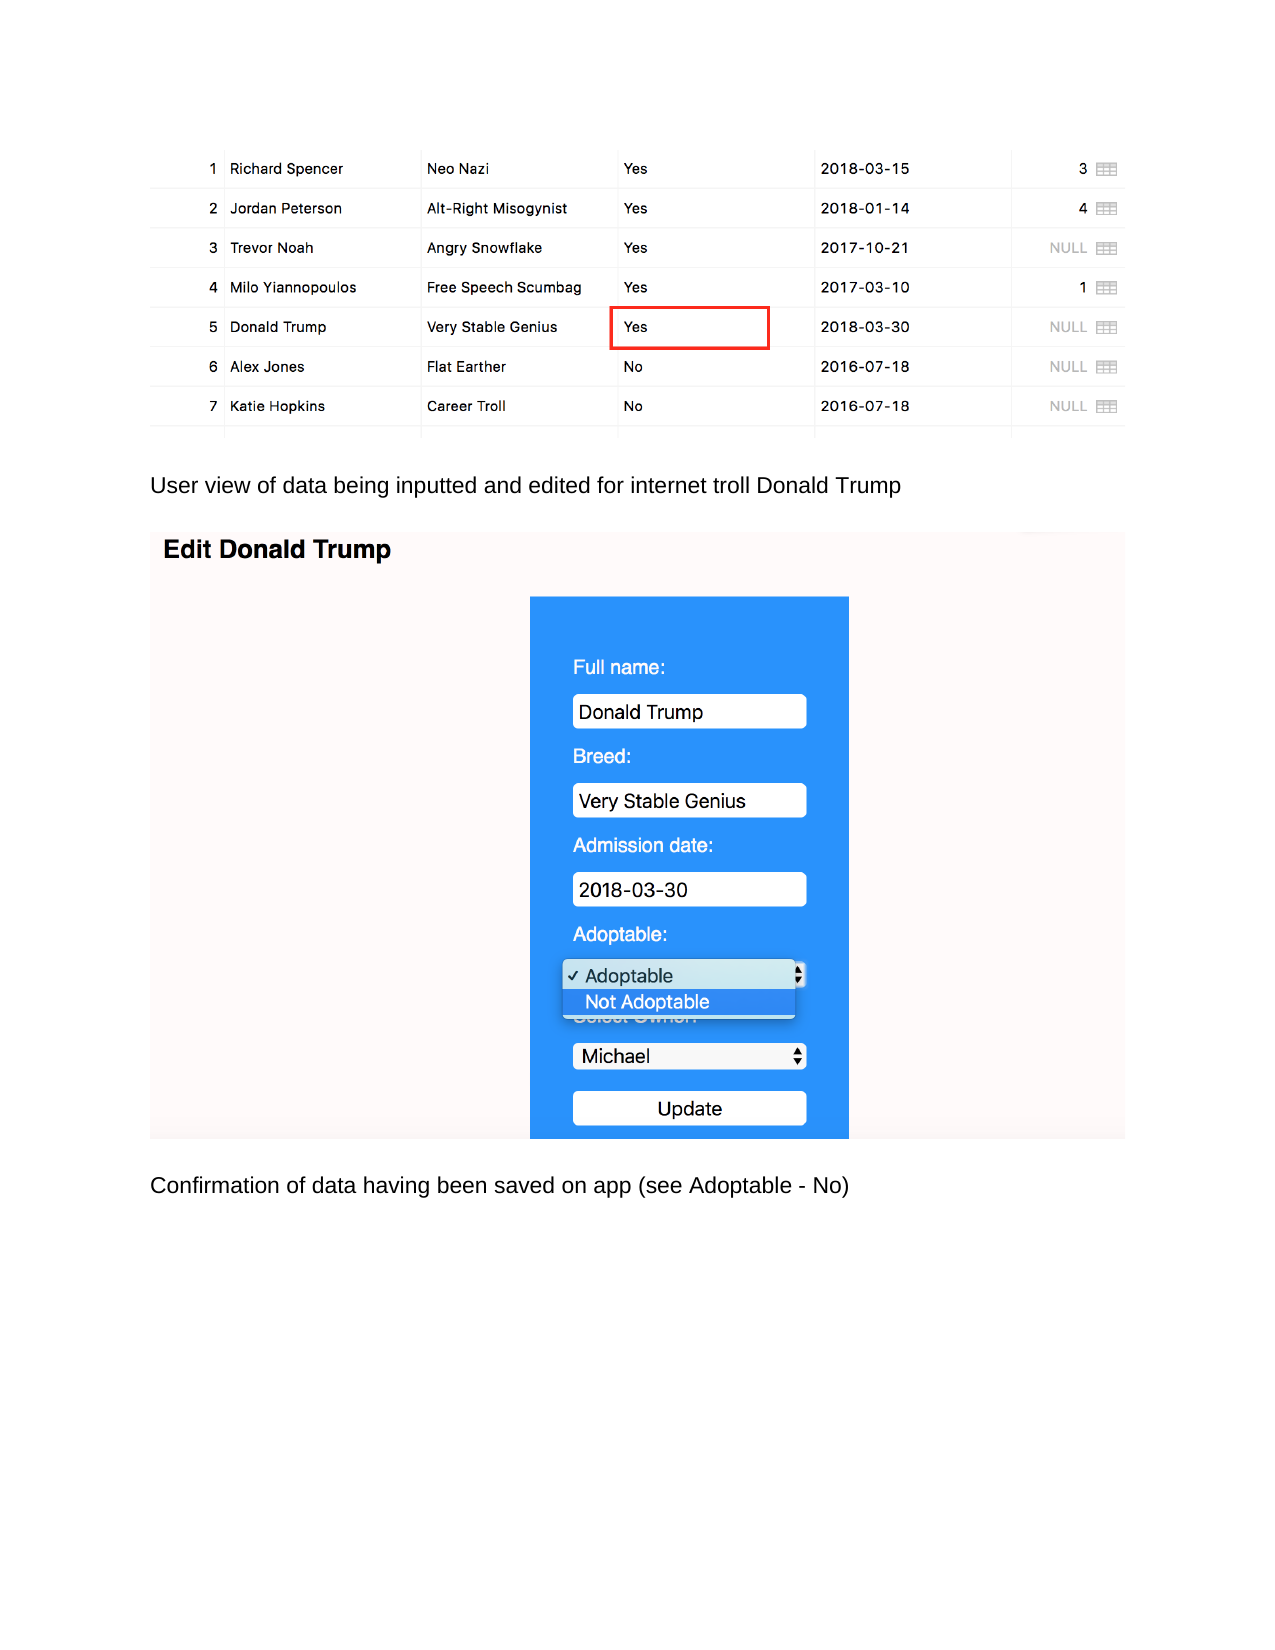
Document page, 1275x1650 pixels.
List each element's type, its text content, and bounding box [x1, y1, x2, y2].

text User view of data being inputted and edited for internet troll Donald Trump [150, 472, 1125, 498]
text Confirmation of data having been saved on app (see Adoptable - No) [150, 1172, 1125, 1199]
picture [150, 532, 1125, 1139]
picture [150, 150, 1125, 438]
